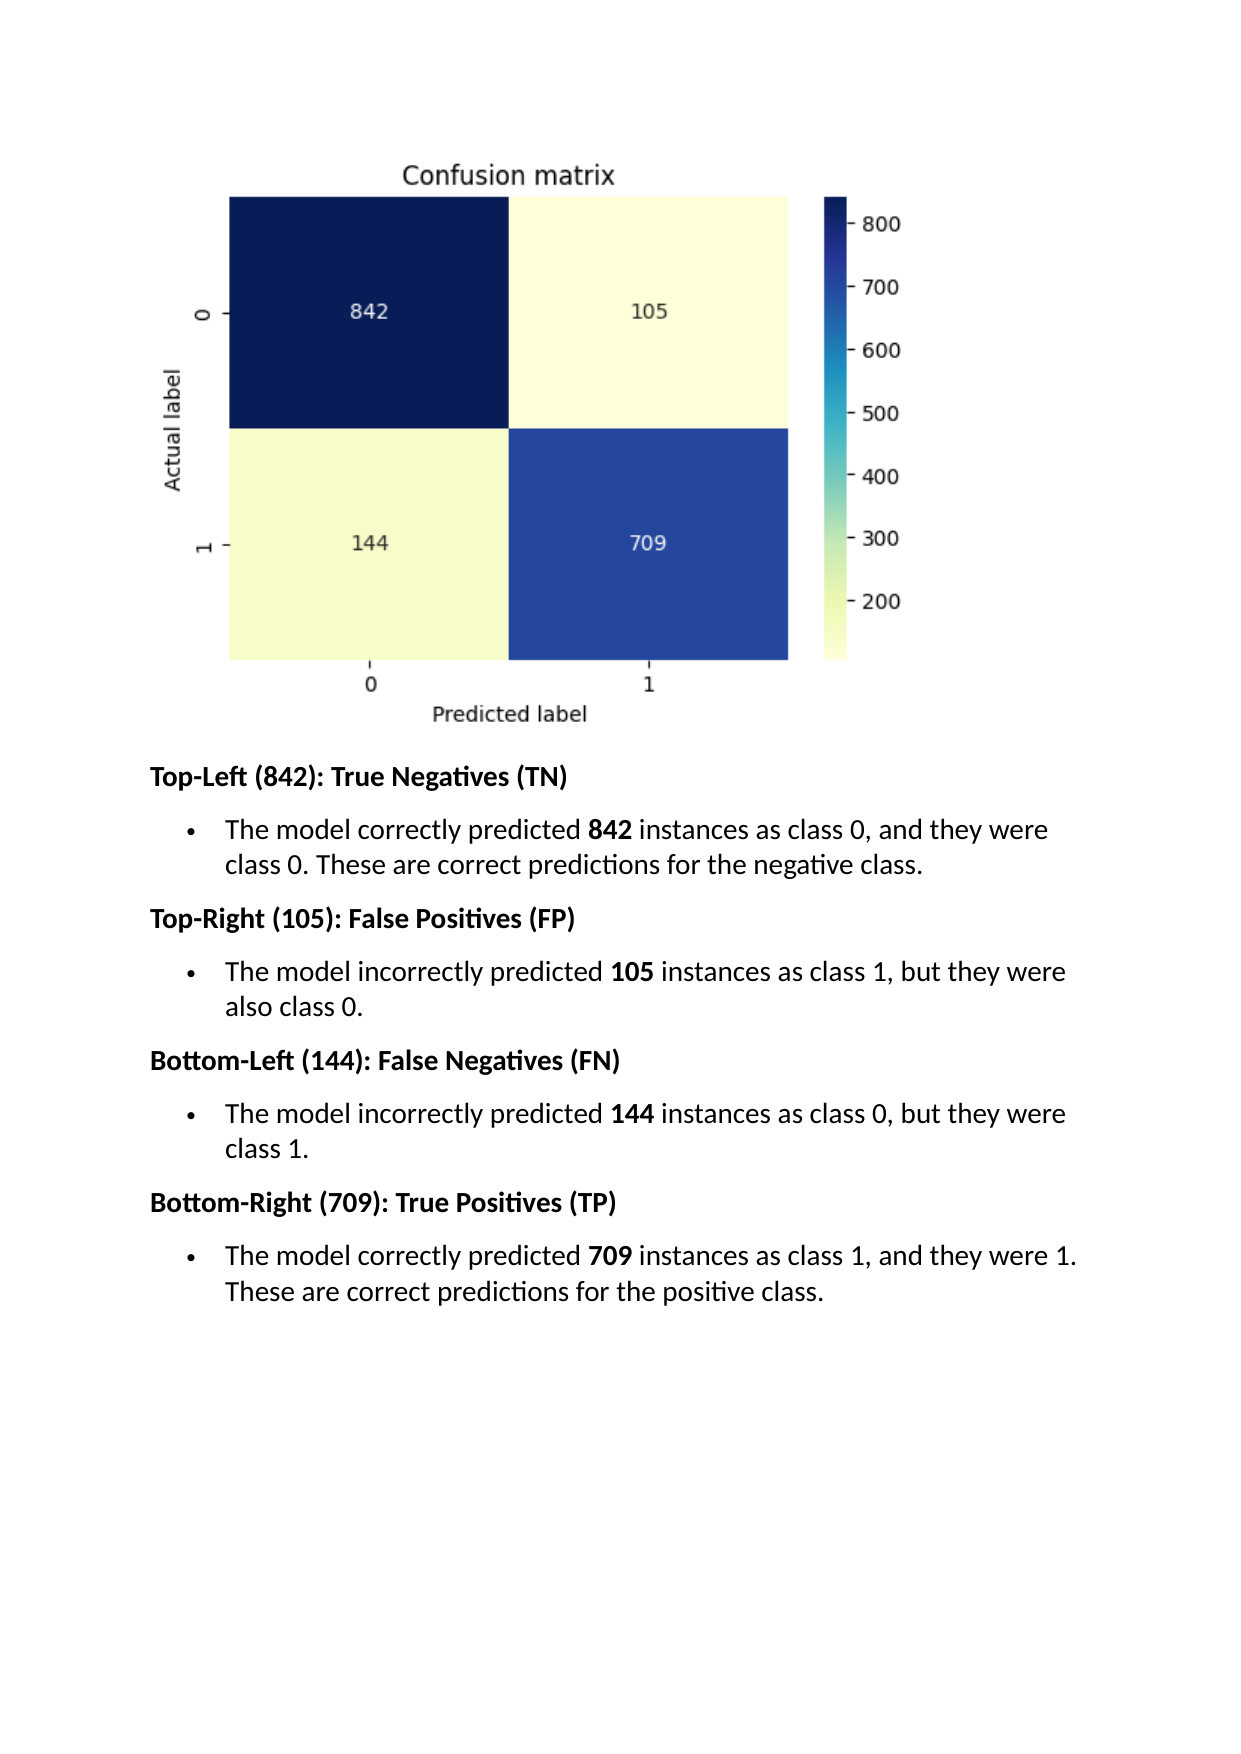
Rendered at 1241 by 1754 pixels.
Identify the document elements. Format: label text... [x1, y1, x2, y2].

list The model incorrectly predicted 144 instances as class 0, but they were class 1. [187, 1095, 1090, 1166]
list The model correctly predicted 842 instances as class 0, and they were class 0. These are correct predictions for the negative class. [187, 811, 1090, 882]
text Top-Right (105): False Positives (FP) [150, 900, 1090, 935]
list The model incorrectly predicted 105 instances as class 1, but they were also class 0. [187, 953, 1090, 1024]
text Bottom-Right (709): True Positives (TP) [150, 1184, 1090, 1219]
text Top-Left (842): True Negatives (TN) [150, 758, 1090, 793]
picture [150, 150, 915, 740]
text Bottom-Left (144): False Negatives (FN) [150, 1042, 1090, 1077]
list The model correctly predicted 709 instances as class 1, and they were 1. These are correct predictions for the positive class. [187, 1237, 1090, 1308]
